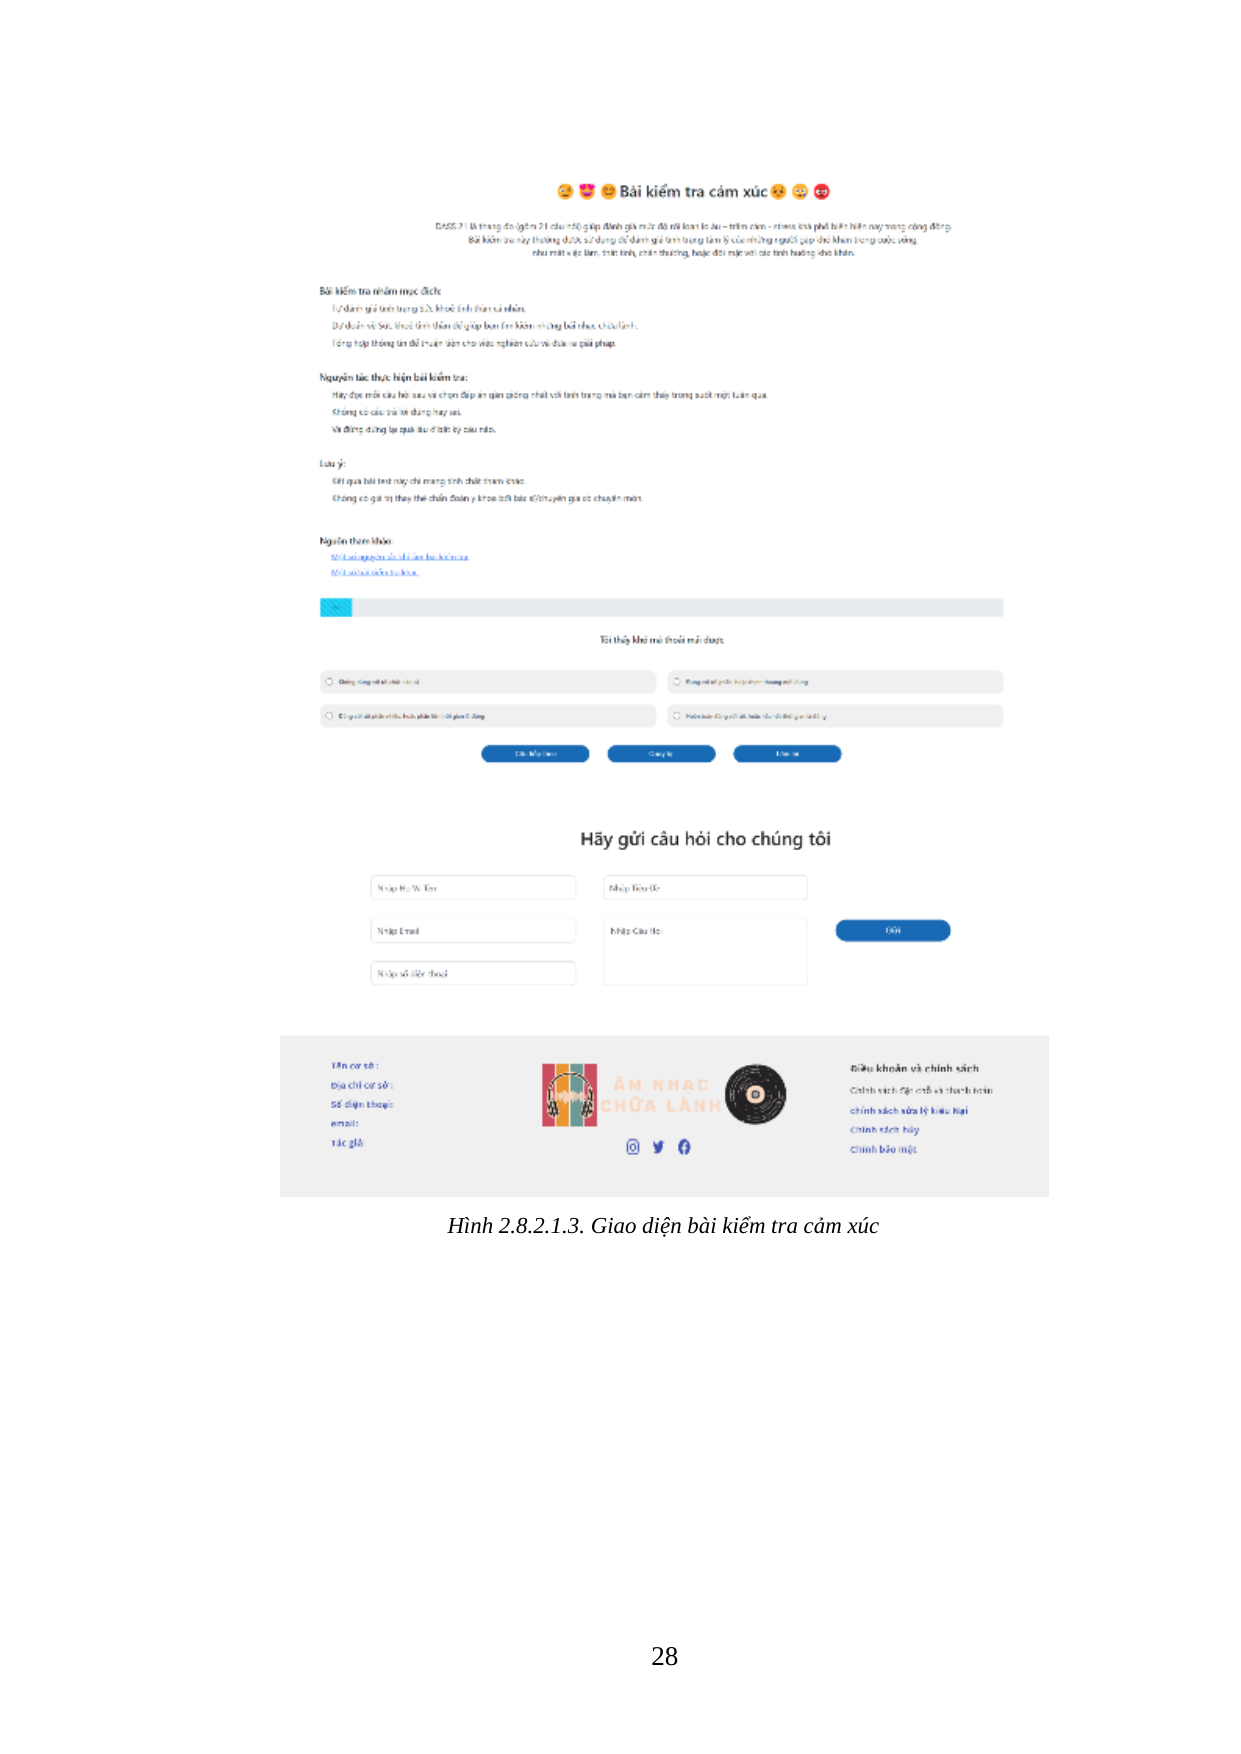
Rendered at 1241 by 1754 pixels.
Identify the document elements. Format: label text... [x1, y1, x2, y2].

text Hình 2.8.2.1.3. Giao diện bài kiểm tra cảm xúc [207, 1212, 1122, 1238]
picture [280, 147, 1049, 1197]
